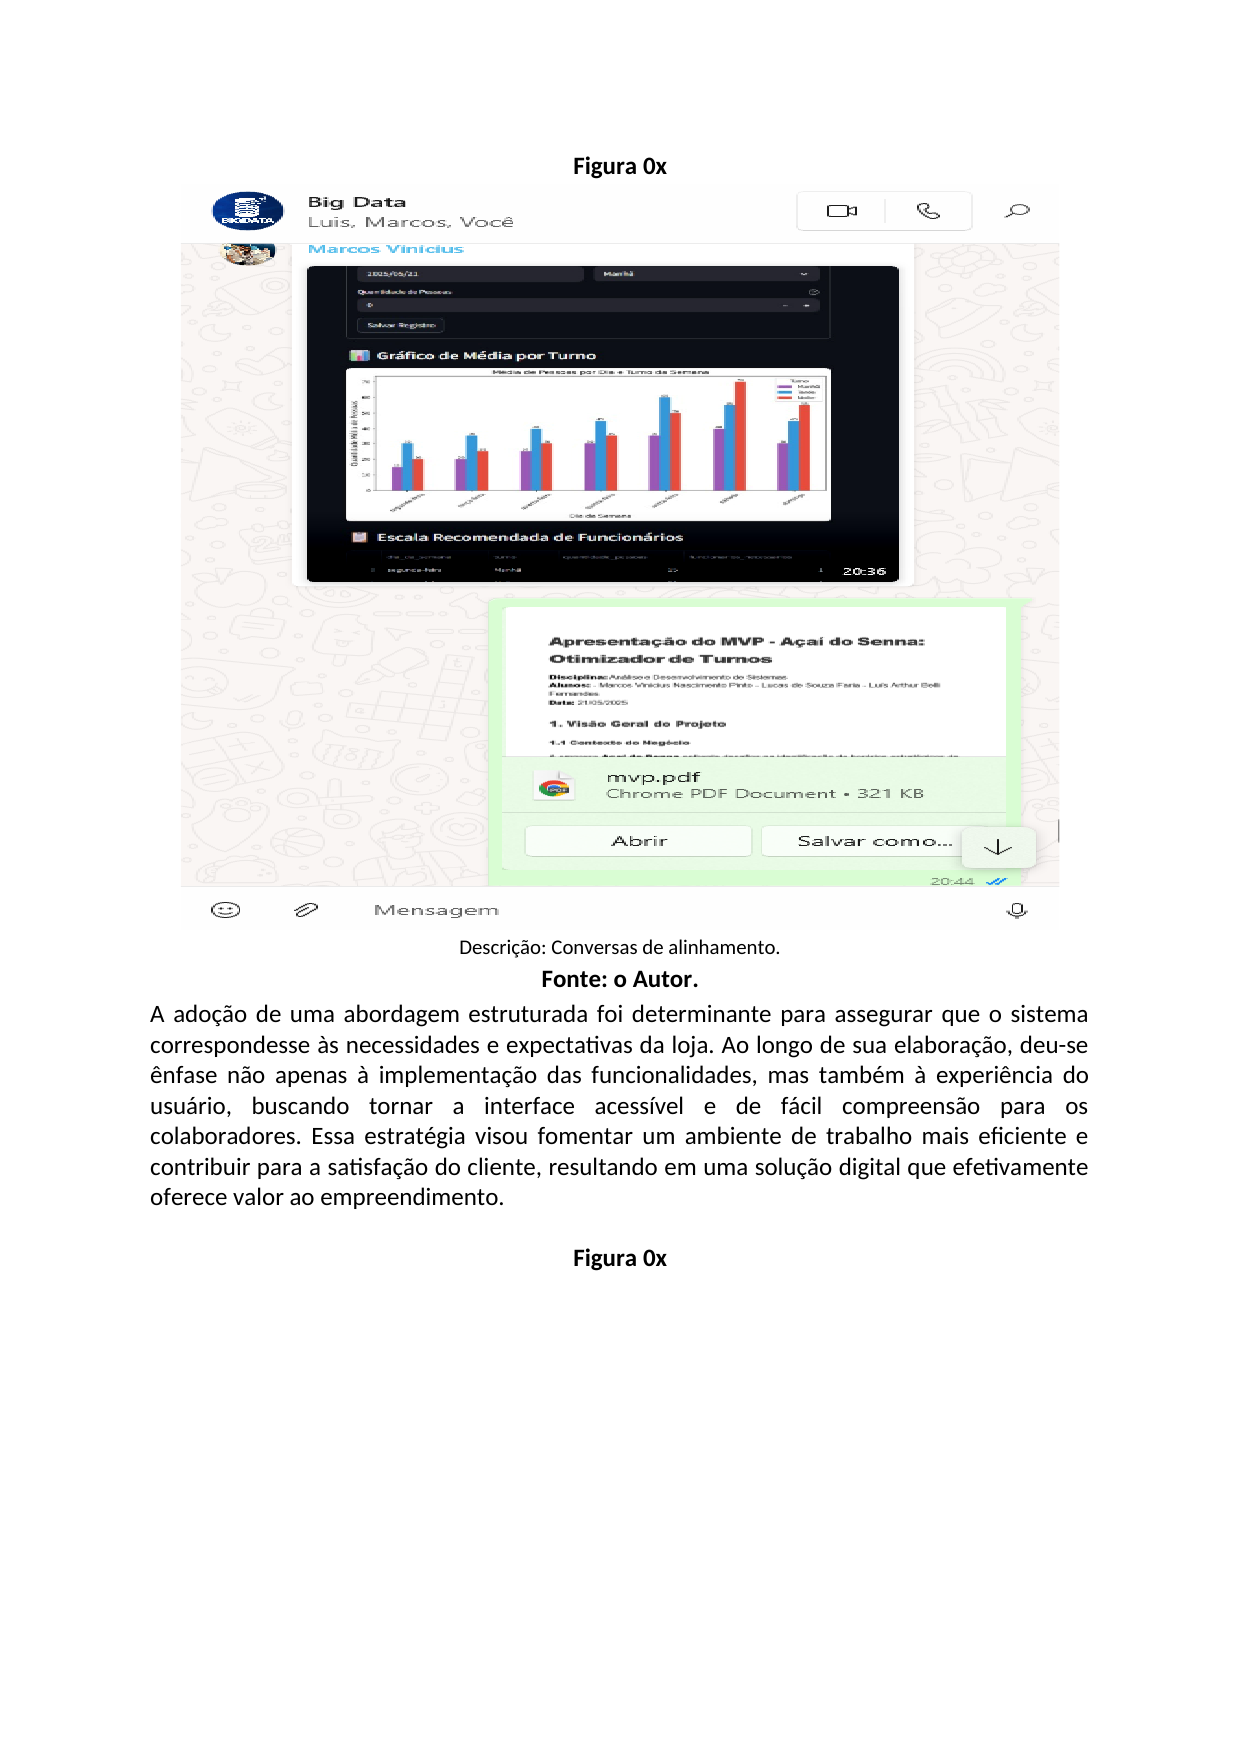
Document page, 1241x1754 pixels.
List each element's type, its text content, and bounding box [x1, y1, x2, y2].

text Figura 0x [150, 1242, 1090, 1273]
picture [180, 184, 1060, 930]
text A adoção de uma abordagem estruturada foi determinante para assegurar que o sistema correspondesse às necessidades e expectativas da loja. Ao longo de sua elaboração, deu-se ênfase não apenas à implementação das funcionalidades, mas também à experiência do usuário, buscando tornar a interface acessível e de fácil compreensão para os colaboradores. Essa estratégia visou fomentar um ambiente de trabalho mais eficiente e contribuir para a satisfação do cliente, resultando em uma solução digital que efetivamente oferece valor ao empreendimento. [150, 998, 1090, 1212]
text Fonte: o Autor. [150, 963, 1090, 994]
text Descrição: Conversas de alinhamento. [150, 934, 1090, 959]
